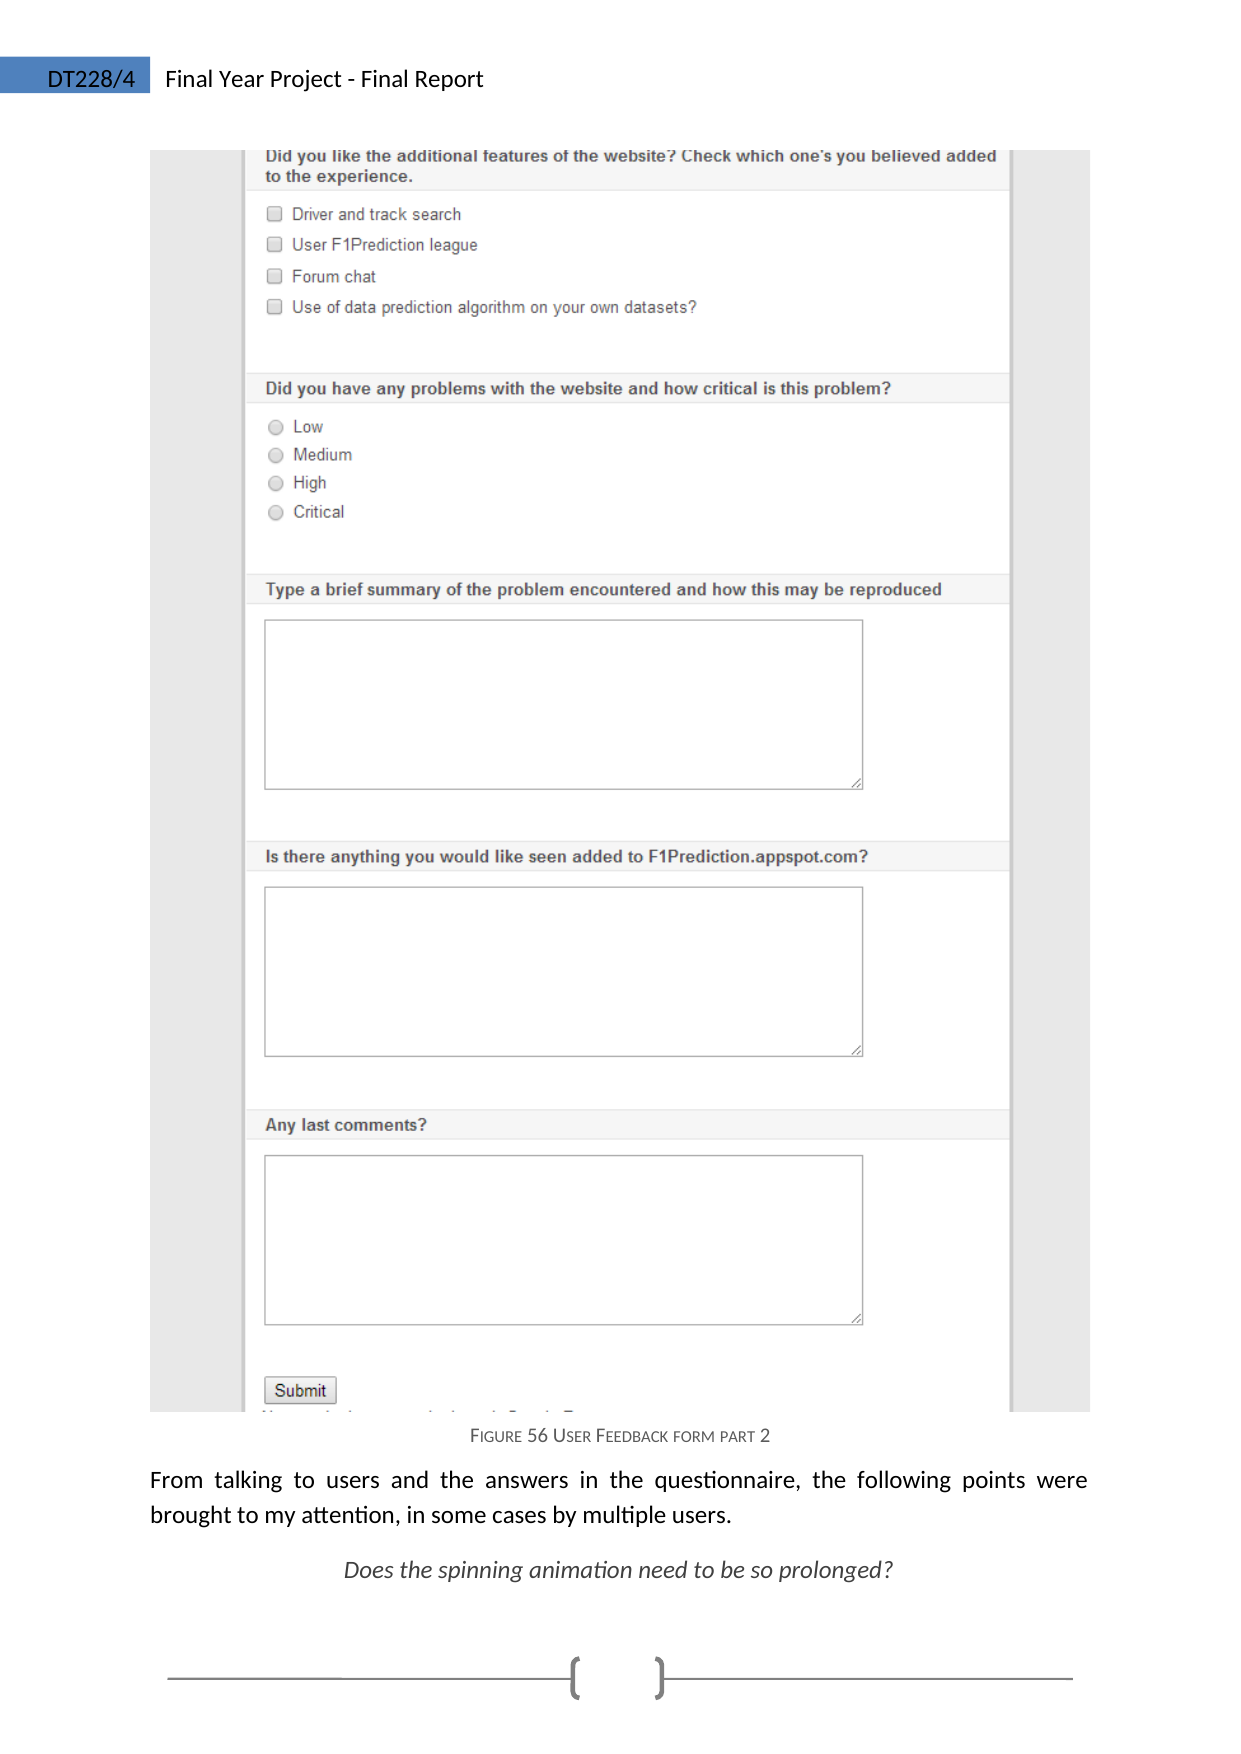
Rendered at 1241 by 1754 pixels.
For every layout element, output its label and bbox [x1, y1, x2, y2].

picture [150, 150, 1091, 1412]
